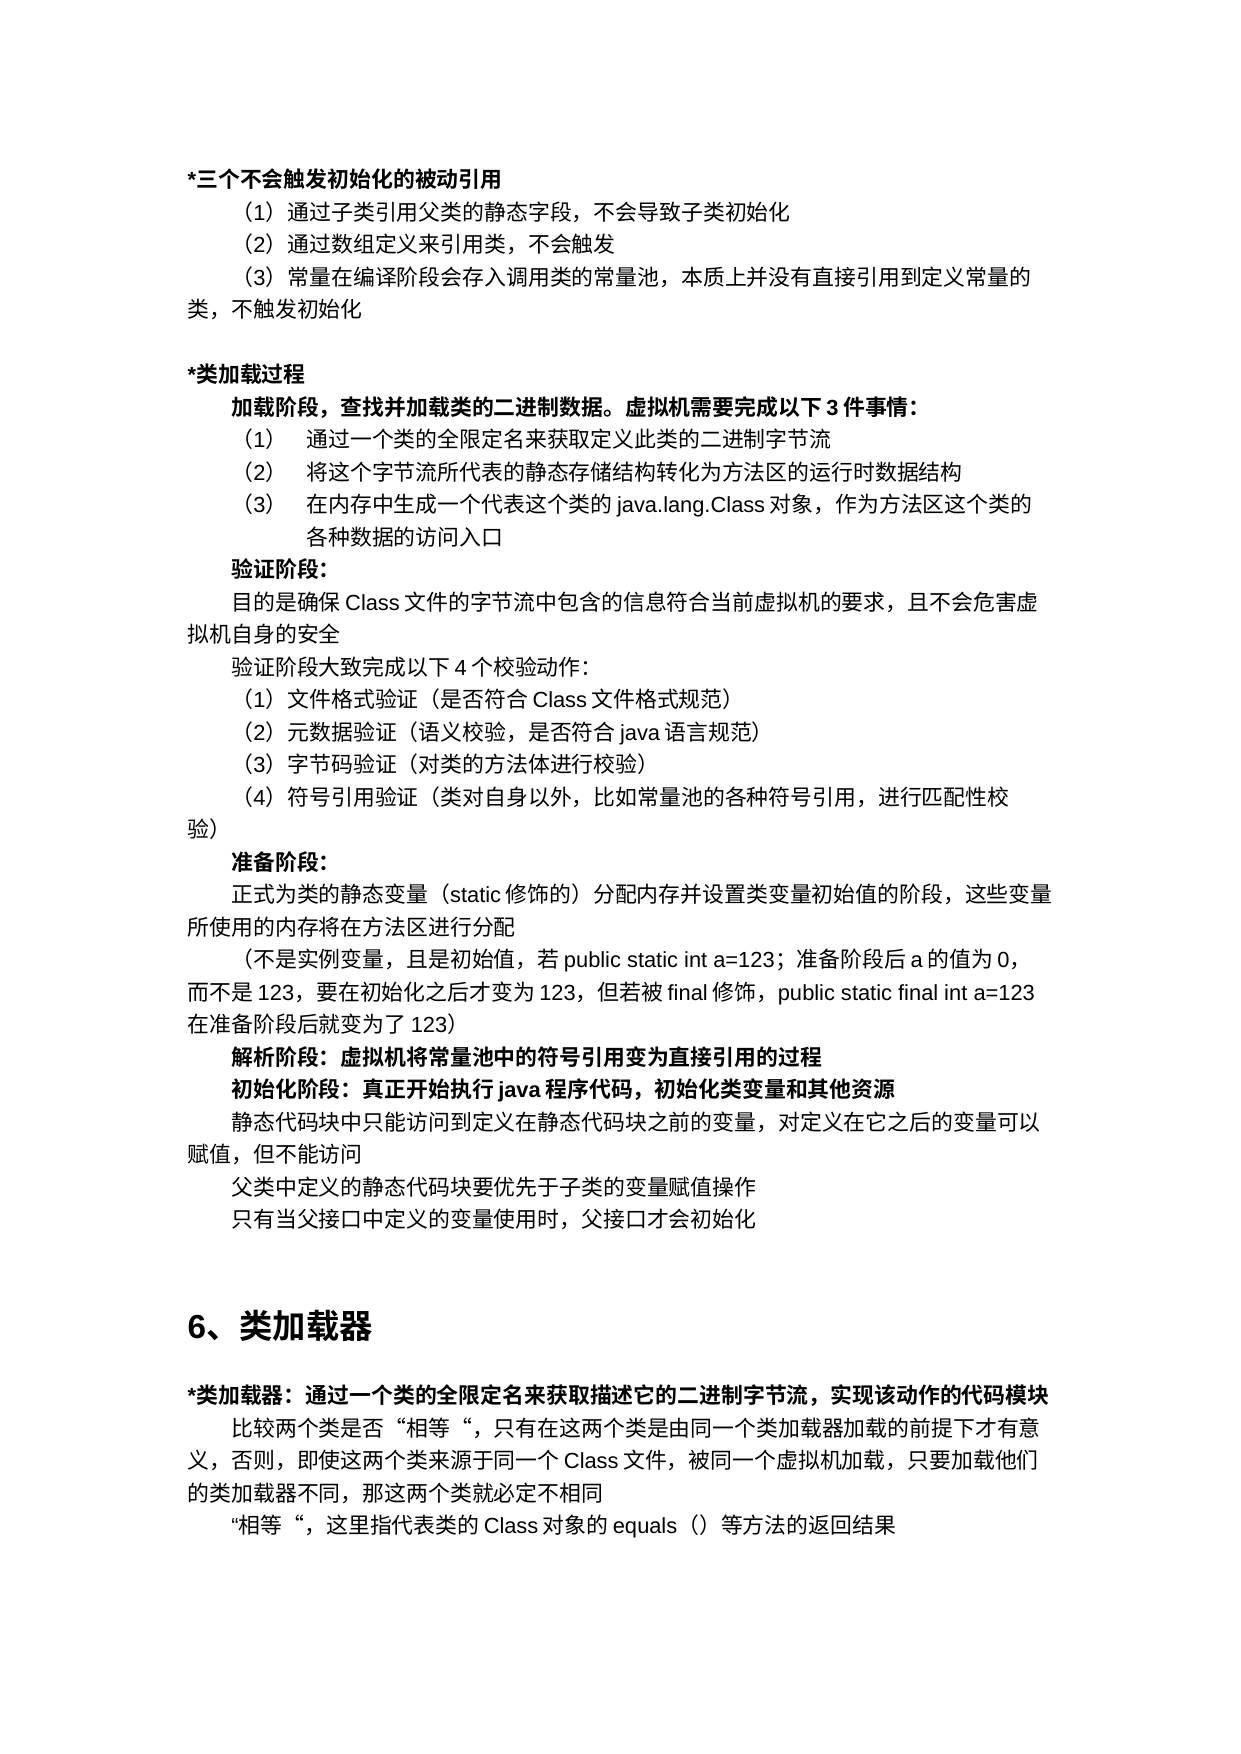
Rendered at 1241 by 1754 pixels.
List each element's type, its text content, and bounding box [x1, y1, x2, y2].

text 静态代码块中只能访问到定义在静态代码块之前的变量，对定义在它之后的变量可以赋值，但不能访问 [187, 1104, 1053, 1169]
list 比较两个类是否“相等“，只有在这两个类是由同一个类加载器加载的前提下才有意义，否则，即使这两个类来源于同一个Class文件，被同一个虚拟机加载，只要加载他们的类加载器不同，那这两个类就必定不相同 [187, 1410, 1053, 1508]
list 将这个字节流所代表的静态存储结构转化为方法区的运行时数据结构 [231, 454, 1053, 487]
text *类加载过程 [187, 357, 1053, 389]
text （2）元数据验证（语义校验，是否符合java语言规范） [187, 714, 1053, 747]
text 解析阶段：虚拟机将常量池中的符号引用变为直接引用的过程 [187, 1039, 1053, 1072]
text 准备阶段： [187, 844, 1053, 877]
text 初始化阶段：真正开始执行java程序代码，初始化类变量和其他资源 [187, 1072, 1053, 1104]
text 正式为类的静态变量（static修饰的）分配内存并设置类变量初始值的阶段，这些变量所使用的内存将在方法区进行分配 [187, 877, 1053, 942]
text （4）符号引用验证（类对自身以外，比如常量池的各种符号引用，进行匹配性校验） [187, 779, 1053, 844]
text （3）常量在编译阶段会存入调用类的常量池，本质上并没有直接引用到定义常量的类，不触发初始化 [187, 259, 1053, 324]
text 验证阶段： [231, 552, 1053, 584]
text （1）通过子类引用父类的静态字段，不会导致子类初始化 [187, 194, 1053, 227]
text （不是实例变量，且是初始值，若public static int a=123；准备阶段后a的值为0，而不是123，要在初始化之后才变为123，但若被final修饰，public static final int a=123在准备阶段后就变为了123） [187, 942, 1053, 1039]
text *类加载器：通过一个类的全限定名来获取描述它的二进制字节流，实现该动作的代码模块 [187, 1378, 1053, 1410]
text 目的是确保Class文件的字节流中包含的信息符合当前虚拟机的要求，且不会危害虚拟机自身的安全 [187, 584, 1053, 649]
text （1）文件格式验证（是否符合Class文件格式规范） [187, 682, 1053, 714]
subtitle 6、类加载器 [187, 1292, 1053, 1357]
text （3）字节码验证（对类的方法体进行校验） [187, 747, 1053, 779]
text （2）通过数组定义来引用类，不会触发 [187, 227, 1053, 259]
list 在内存中生成一个代表这个类的java.lang.Class对象，作为方法区这个类的各种数据的访问入口 [231, 487, 1053, 552]
text *三个不会触发初始化的被动引用 [187, 162, 1053, 194]
text 只有当父接口中定义的变量使用时，父接口才会初始化 [187, 1202, 1053, 1234]
list 通过一个类的全限定名来获取定义此类的二进制字节流 [231, 422, 1053, 454]
list “相等“，这里指代表类的Class对象的equals（）等方法的返回结果 [187, 1508, 1053, 1540]
text 父类中定义的静态代码块要优先于子类的变量赋值操作 [187, 1169, 1053, 1202]
text 加载阶段，查找并加载类的二进制数据。虚拟机需要完成以下3件事情： [187, 389, 1053, 422]
text 验证阶段大致完成以下4个校验动作： [187, 649, 1053, 682]
